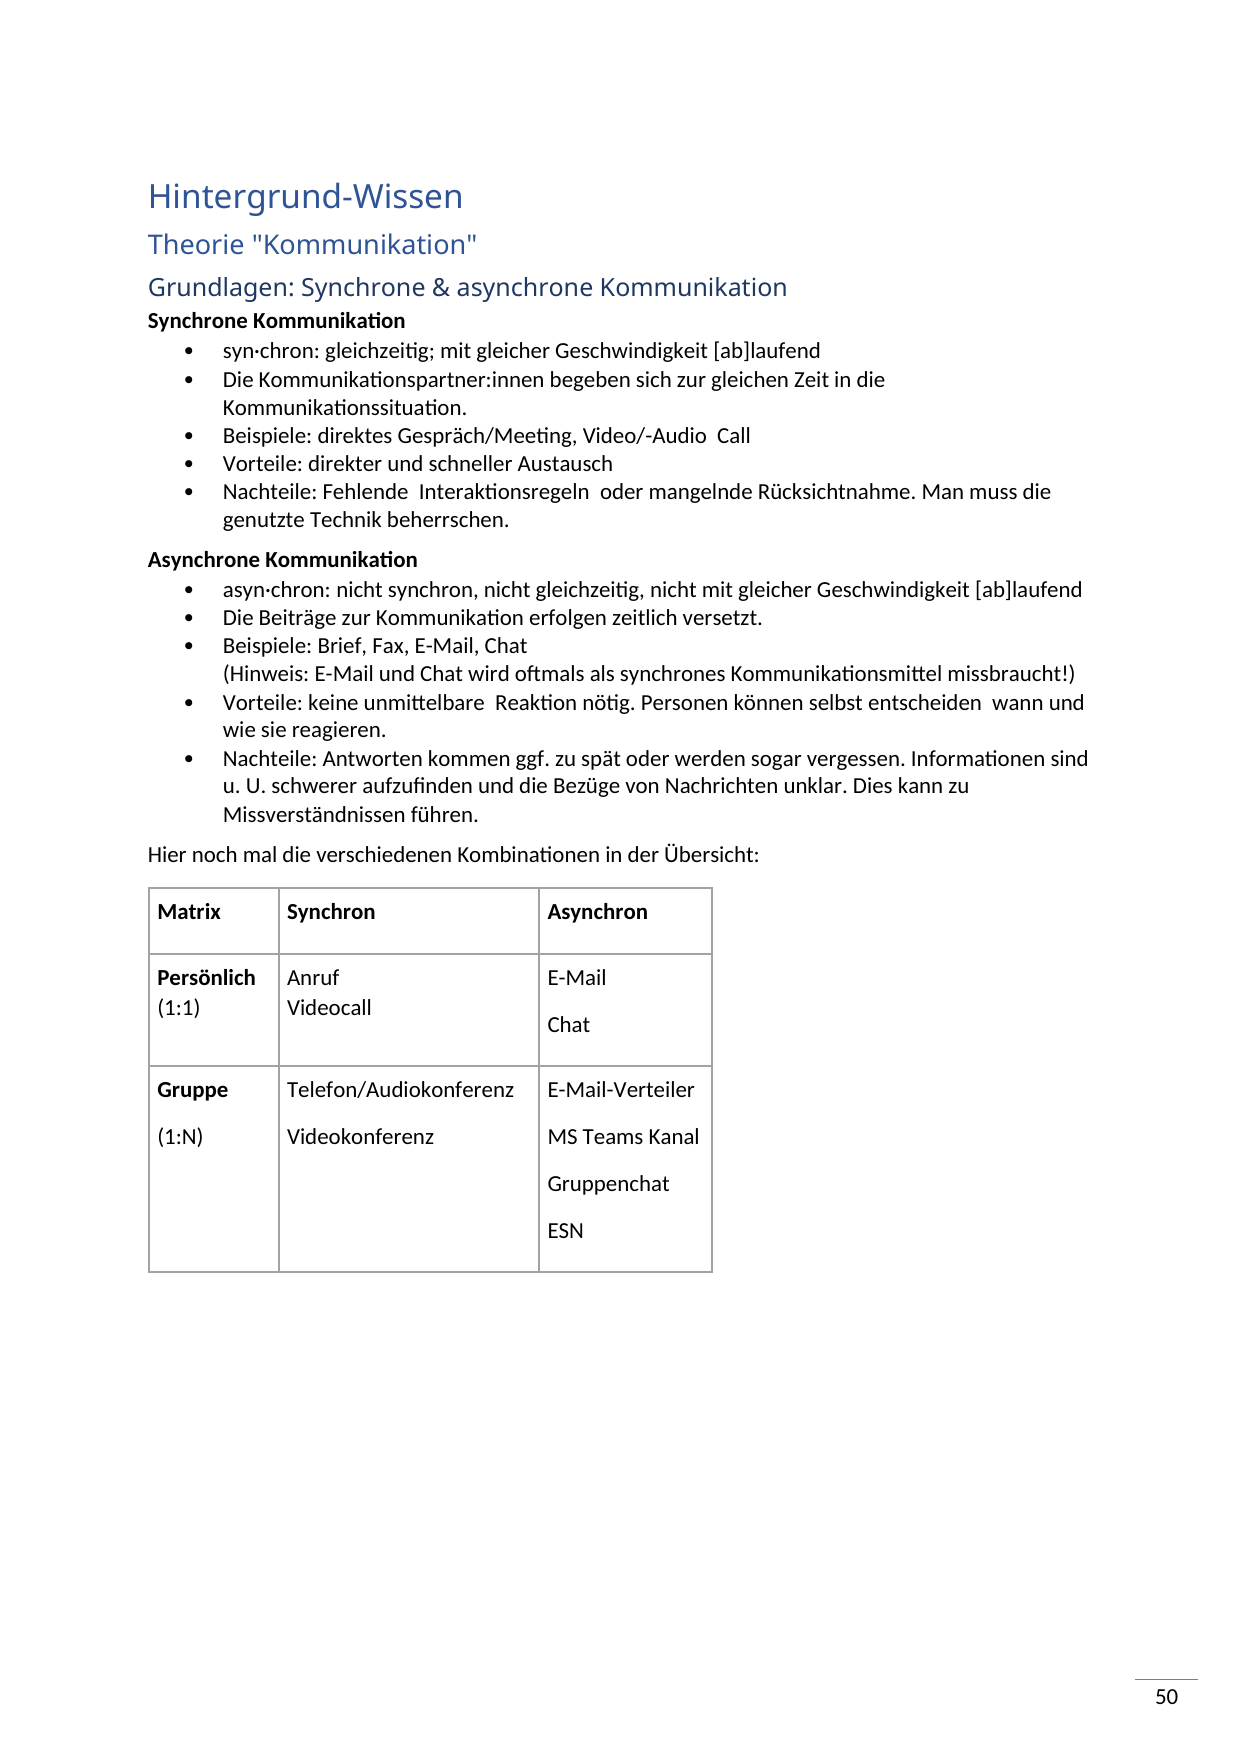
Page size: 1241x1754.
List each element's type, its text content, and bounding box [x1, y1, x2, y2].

table_cell Telefon/Audiokonferenz Videokonferenz [280, 1067, 538, 1271]
table_header Matrix [150, 889, 278, 953]
text Synchrone Kommunikation [148, 306, 1093, 334]
list asyn·chron: nicht synchron, nicht gleichzeitig, nicht mit gleicher Geschwindigkeit [ab]laufend [185, 576, 1093, 603]
list syn·chron: gleichzeitig; mit gleicher Geschwindigkeit [ab]laufend [185, 337, 1093, 365]
subtitle Grundlagen: Synchrone & asynchrone Kommunikation [148, 270, 1093, 304]
list Beispiele: Brief, Fax, E-Mail, Chat (Hinweis: E-Mail und Chat wird oftmals als synchrones Kommunikationsmittel missbraucht!) [185, 632, 1093, 688]
table_cell Anruf Videocall [280, 955, 538, 1065]
table_cell E-Mail-Verteiler MS Teams Kanal Gruppenchat ESN [540, 1067, 711, 1271]
list Nachteile: Antworten kommen ggf. zu spät oder werden sogar vergessen. Informationen sind u. U. schwerer aufzufinden und die Bezüge von Nachrichten unklar. Dies kann zu Missverständnissen führen. [185, 744, 1093, 828]
table_header Synchron [280, 889, 538, 953]
subtitle Hintergrund-Wissen [148, 173, 1093, 218]
list Vorteile: keine unmittelbare Reaktion nötig. Personen können selbst entscheiden wann und wie sie reagieren. [185, 688, 1093, 744]
text Hier noch mal die verschiedenen Kombinationen in der Übersicht: [148, 840, 1093, 868]
list Die Kommunikationspartner:innen begeben sich zur gleichen Zeit in die Kommunikationssituation. [185, 365, 1093, 421]
text Asynchrone Kommunikation [148, 545, 1093, 573]
list Beispiele: direktes Gespräch/Meeting, Video/-Audio Call [185, 421, 1093, 449]
list Nachteile: Fehlende Interaktionsregeln oder mangelnde Rücksichtnahme. Man muss die genutzte Technik beherrschen. [185, 477, 1093, 533]
table_cell Gruppe (1:N) [150, 1067, 278, 1271]
list Die Beiträge zur Kommunikation erfolgen zeitlich versetzt. [185, 603, 1093, 632]
table_cell E-Mail Chat [540, 955, 711, 1065]
table_header Asynchron [540, 889, 711, 953]
table_cell Persönlich (1:1) [150, 955, 278, 1065]
list Vorteile: direkter und schneller Austausch [185, 449, 1093, 477]
subtitle Theorie "Kommunikation" [148, 226, 1093, 263]
